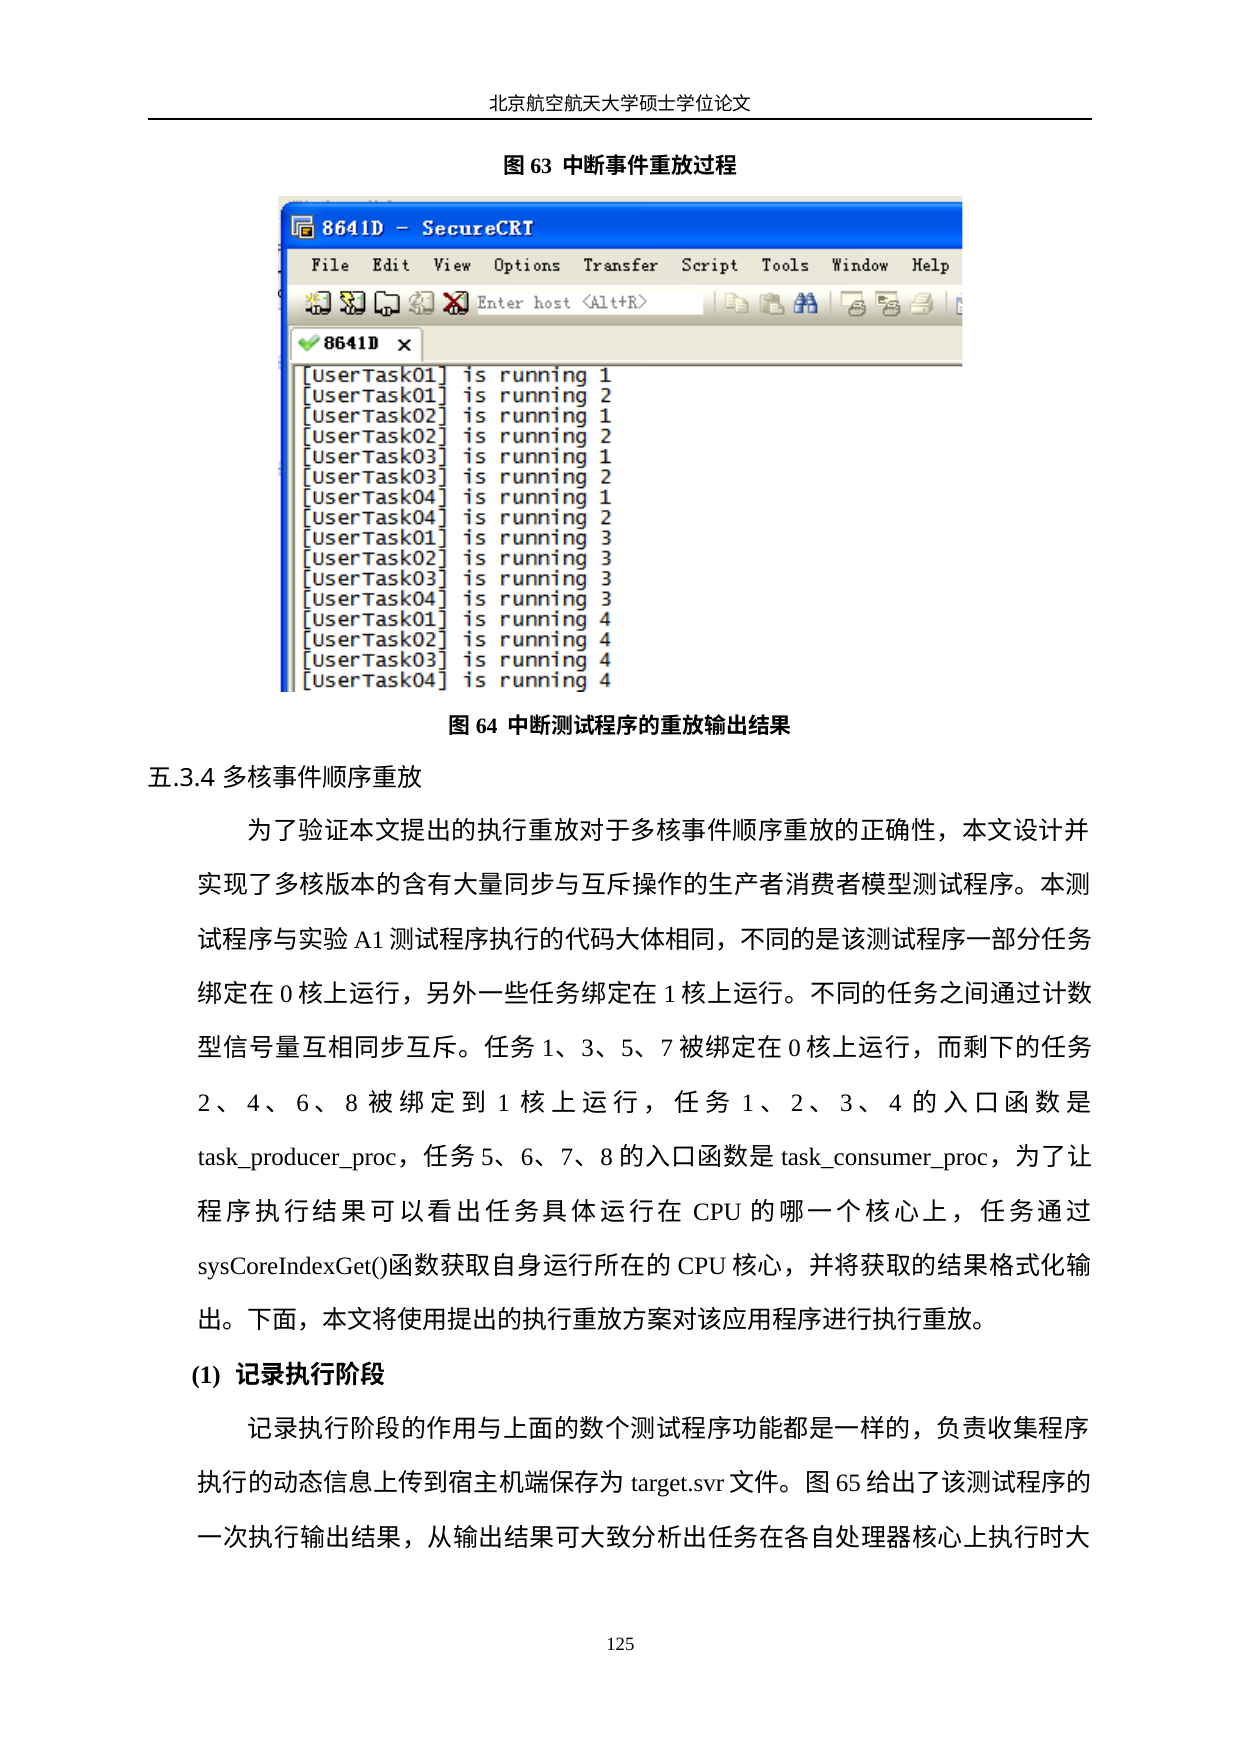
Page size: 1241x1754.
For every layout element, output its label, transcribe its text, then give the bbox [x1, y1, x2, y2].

text 为了验证本文提出的执行重放对于多核事件顺序重放的正确性，本文设计并实现了多核版本的含有大量同步与互斥操作的生产者消费者模型测试程序。本测试程序与实验A1测试程序执行的代码大体相同，不同的是该测试程序一部分任务绑定在0核上运行，另外一些任务绑定在1核上运行。不同的任务之间通过计数型信号量互相同步互斥。任务1、3、5、7被绑定在0核上运行，而剩下的任务2、4、6、8被绑定到1核上运行，任务1、2、3、4的入口函数是task_producer_proc，任务5、6、7、8的入口函数是task_consumer_proc，为了让程序执行结果可以看出任务具体运行在CPU的哪一个核心上，任务通过sysCoreIndexGet()函数获取自身运行所在的CPU核心，并将获取的结果格式化输出。下面，本文将使用提出的执行重放方案对该应用程序进行执行重放。 [198, 810, 1092, 1336]
text 图 63 中断事件重放过程 [148, 148, 1092, 179]
picture [278, 196, 963, 692]
list 记录执行阶段 [191, 1354, 1092, 1390]
text 图 64 中断测试程序的重放输出结果 [148, 708, 1092, 740]
subtitle 多核事件顺序重放 [148, 757, 1092, 793]
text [198, 1408, 1092, 1553]
